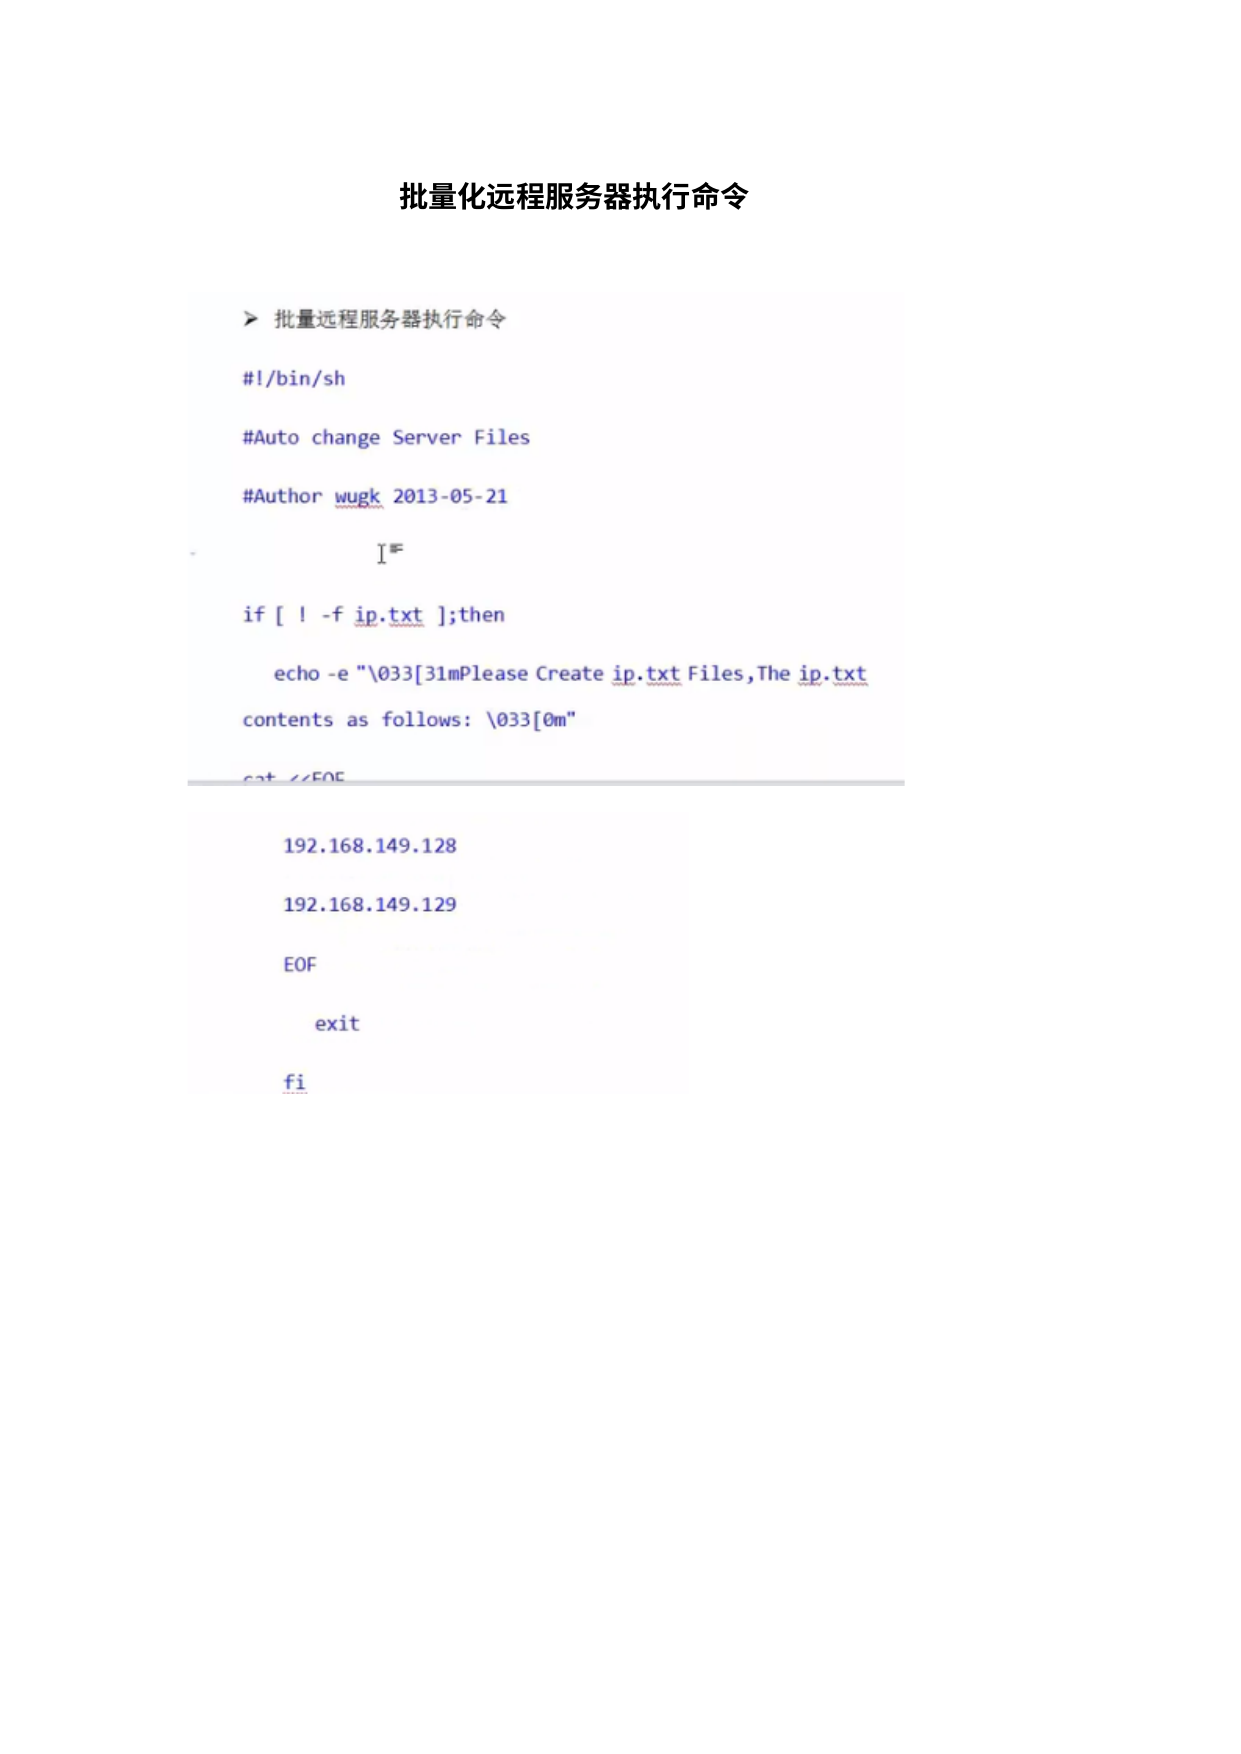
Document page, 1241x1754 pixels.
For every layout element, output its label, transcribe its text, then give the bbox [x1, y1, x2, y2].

picture [187, 812, 689, 1094]
list 批量化远程服务器执行命令 [187, 162, 1053, 227]
picture [187, 292, 905, 786]
